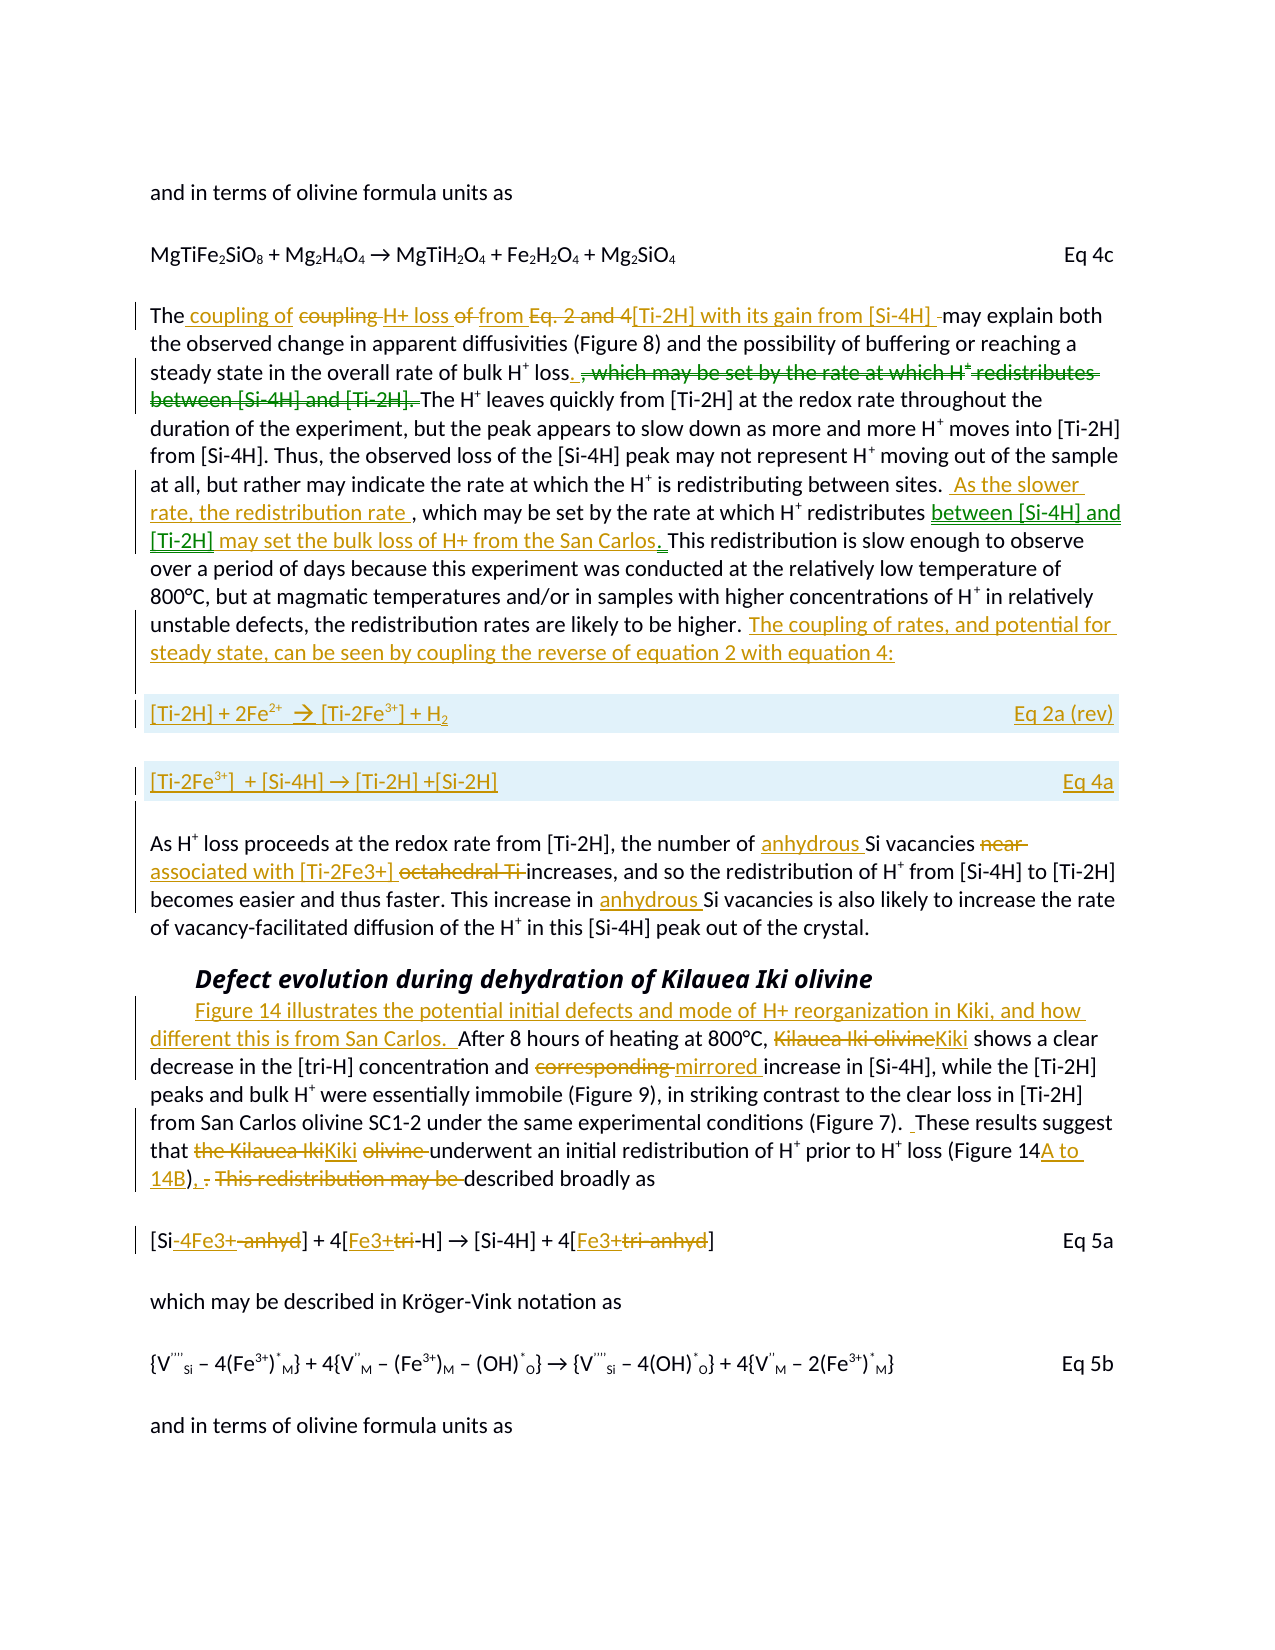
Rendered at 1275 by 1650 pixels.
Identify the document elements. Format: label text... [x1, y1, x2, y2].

subtitle Defect evolution during dehydration of Kilauea Iki olivine [195, 962, 1125, 996]
table_header Eq 4c [1025, 234, 1119, 273]
table_header Eq 5b [1025, 1344, 1119, 1383]
table_header MgTiFe2SiO8 + Mg2H4O4 → MgTiH2O4 + Fe2H2O4 + Mg2SiO4 [144, 234, 1025, 273]
text and in terms of olivine formula units as [150, 178, 1125, 206]
text As H+ loss proceeds at the redox rate from [Ti-2H], the number of Si vacancies increases, and so the redistribution of H+ from [Si-4H] to [Ti-2H] becomes easier and thus faster. This increase in Si vacancies is also likely to increase the rate of vacancy-facilitated diffusion of the H+ in this [Si-4H] peak out of the crystal. [150, 829, 1125, 941]
table_header {V’’’’Si – 4(Fe3+)*M} + 4{V’’M – (Fe3+)M – (OH)*O} → {V’’’’Si – 4(OH)*O} + 4{V’’M – 2(Fe3+)*M} [144, 1344, 1025, 1383]
table_header [Si] + 4[-H] → [Si-4H] + 4[] [144, 1220, 1025, 1259]
text and in terms of olivine formula units as [150, 1411, 1125, 1439]
table_header Eq 5a [1025, 1220, 1119, 1259]
text The may explain both the observed change in apparent diffusivities (Figure 8) and the possibility of buffering or reaching a steady state in the overall rate of bulk H+ lossThe H+ leaves quickly from [Ti-2H] at the redox rate throughout the duration of the experiment, but the peak appears to slow down as more and more H+ moves into [Ti-2H] from [Si-4H]. Thus, the observed loss of the [Si-4H] peak may not represent H+ moving out of the sample at all, but rather may indicate the rate at which the H+ is redistributing between sites. This redistribution is slow enough to observe over a period of days because this experiment was conducted at the relatively low temperature of 800°C, but at magmatic temperatures and/or in samples with higher concentrations of H+ in relatively unstable defects, the redistribution rates are likely to be higher. [150, 302, 1125, 666]
text After 8 hours of heating at 800°C, shows a clear decrease in the [tri-H] concentration and increase in [Si-4H], while the [Ti-2H] peaks and bulk H+ were essentially immobile (Figure 9), in striking contrast to the clear loss in [Ti-2H] from San Carlos olivine SC1-2 under the same experimental conditions (Figure 7). These results suggest that underwent an initial redistribution of H+ prior to H+ loss (Figure 14) described broadly as [150, 996, 1125, 1192]
text which may be described in Kröger-Vink notation as [150, 1287, 1125, 1316]
